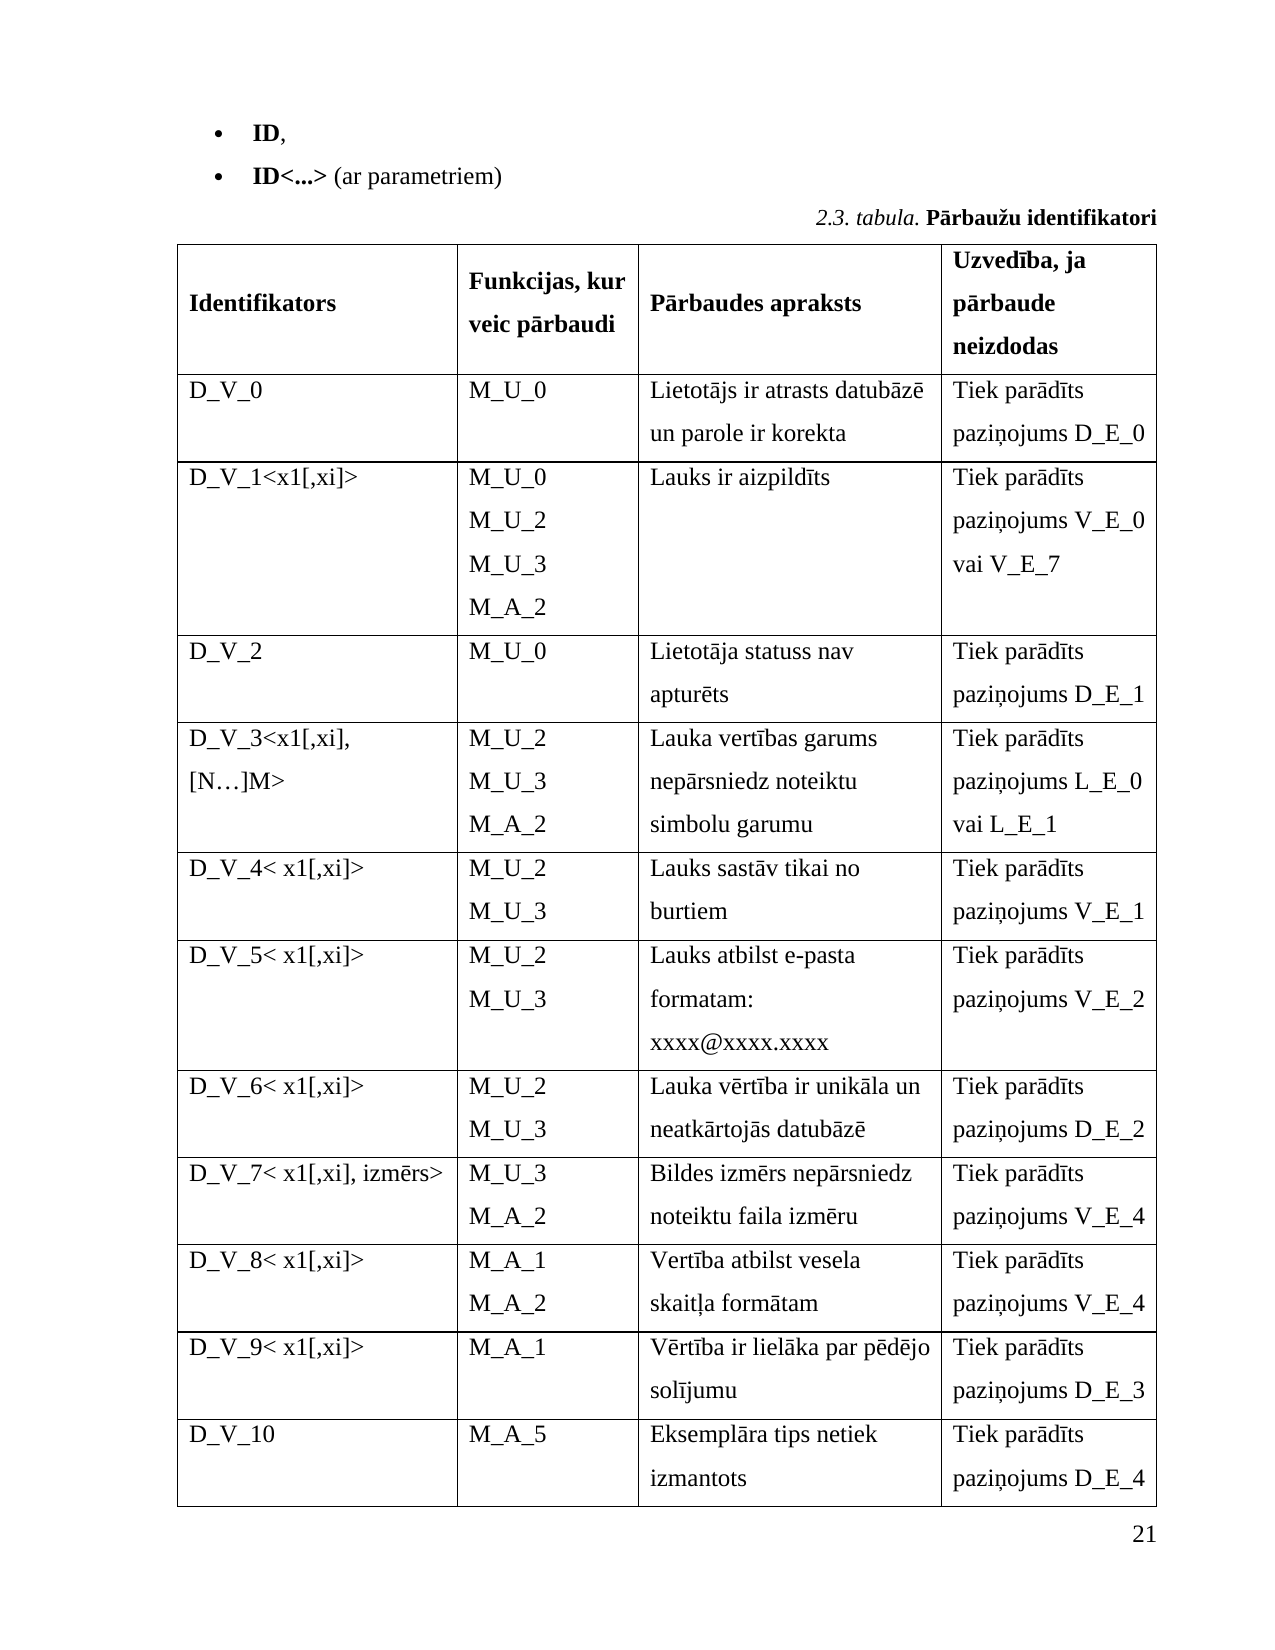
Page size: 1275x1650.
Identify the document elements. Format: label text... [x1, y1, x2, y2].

table_cell Tiek parādīts paziņojums D_E_3 [942, 1333, 1156, 1418]
table_cell M_U_0 [458, 636, 638, 722]
table_cell Tiek parādīts paziņojums V_E_4 [942, 1245, 1156, 1331]
table_header Uzvedība, ja pārbaude neizdodas [942, 245, 1156, 374]
table_cell M_U_0 [458, 375, 638, 461]
table_cell Lietotājs ir atrasts datubāzē un parole ir korekta [639, 375, 941, 461]
table_cell Tiek parādīts paziņojums V_E_1 [942, 853, 1156, 939]
table_cell Eksemplāra tips netiek izmantots [639, 1420, 941, 1506]
table_cell M_A_1 M_A_2 [458, 1245, 638, 1331]
table_cell D_V_6< x1[,xi]> [178, 1071, 457, 1157]
table_header Funkcijas, kur veic pārbaudi [458, 245, 638, 374]
table_cell Lauks sastāv tikai no burtiem [639, 853, 941, 939]
table_cell Tiek parādīts paziņojums V_E_2 [942, 941, 1156, 1070]
table_header Identifikators [178, 245, 457, 374]
table_cell M_U_2 M_U_3 [458, 1071, 638, 1157]
table_cell M_U_2 M_U_3 [458, 941, 638, 1070]
table_cell M_U_2 M_U_3 [458, 853, 638, 939]
table_cell Vertība atbilst vesela skaitļa formātam [639, 1245, 941, 1331]
table_cell D_V_7< x1[,xi], izmērs> [178, 1158, 457, 1244]
table_cell Bildes izmērs nepārsniedz noteiktu faila izmēru [639, 1158, 941, 1244]
table_cell Tiek parādīts paziņojums D_E_0 [942, 375, 1156, 461]
table_cell D_V_9< x1[,xi]> [178, 1333, 457, 1418]
table_cell D_V_3<x1[,xi],[N…]M> [178, 723, 457, 852]
table_cell D_V_5< x1[,xi]> [178, 941, 457, 1070]
table_cell D_V_10 [178, 1420, 457, 1506]
list ID<...> (ar parametriem) [215, 161, 1157, 190]
table_cell M_U_2 M_U_3 M_A_2 [458, 723, 638, 852]
table_cell Lauka vertības garums nepārsniedz noteiktu simbolu garumu [639, 723, 941, 852]
table_cell Tiek parādīts paziņojums V_E_0 vai V_E_7 [942, 463, 1156, 635]
table_cell Lauks ir aizpildīts [639, 463, 941, 635]
table_cell Tiek parādīts paziņojums V_E_4 [942, 1158, 1156, 1244]
table_cell D_V_4< x1[,xi]> [178, 853, 457, 939]
table_cell D_V_1<x1[,xi]> [178, 463, 457, 635]
table_cell D_V_0 [178, 375, 457, 461]
table_header Pārbaudes apraksts [639, 245, 941, 374]
table_cell M_U_3 M_A_2 [458, 1158, 638, 1244]
table_cell Tiek parādīts paziņojums D_E_4 [942, 1420, 1156, 1506]
table_cell Tiek parādīts paziņojums L_E_0 vai L_E_1 [942, 723, 1156, 852]
table_cell Lauka vērtība ir unikāla un neatkārtojās datubāzē [639, 1071, 941, 1157]
list ID, [215, 118, 1157, 147]
table_cell Vērtība ir lielāka par pēdējo solījumu [639, 1333, 941, 1418]
table_cell M_U_0 M_U_2 M_U_3 M_A_2 [458, 463, 638, 635]
table_cell M_A_1 [458, 1333, 638, 1418]
table_cell Tiek parādīts paziņojums D_E_1 [942, 636, 1156, 722]
table_cell Tiek parādīts paziņojums D_E_2 [942, 1071, 1156, 1157]
table_cell Lauks atbilst e-pasta formatam: xxxx@xxxx.xxxx [639, 941, 941, 1070]
table_cell D_V_2 [178, 636, 457, 722]
table_cell Lietotāja statuss nav apturēts [639, 636, 941, 722]
table_cell D_V_8< x1[,xi]> [178, 1245, 457, 1331]
table_cell M_A_5 [458, 1420, 638, 1506]
text 2.3. tabula. Pārbaužu identifikatori [236, 204, 1157, 231]
